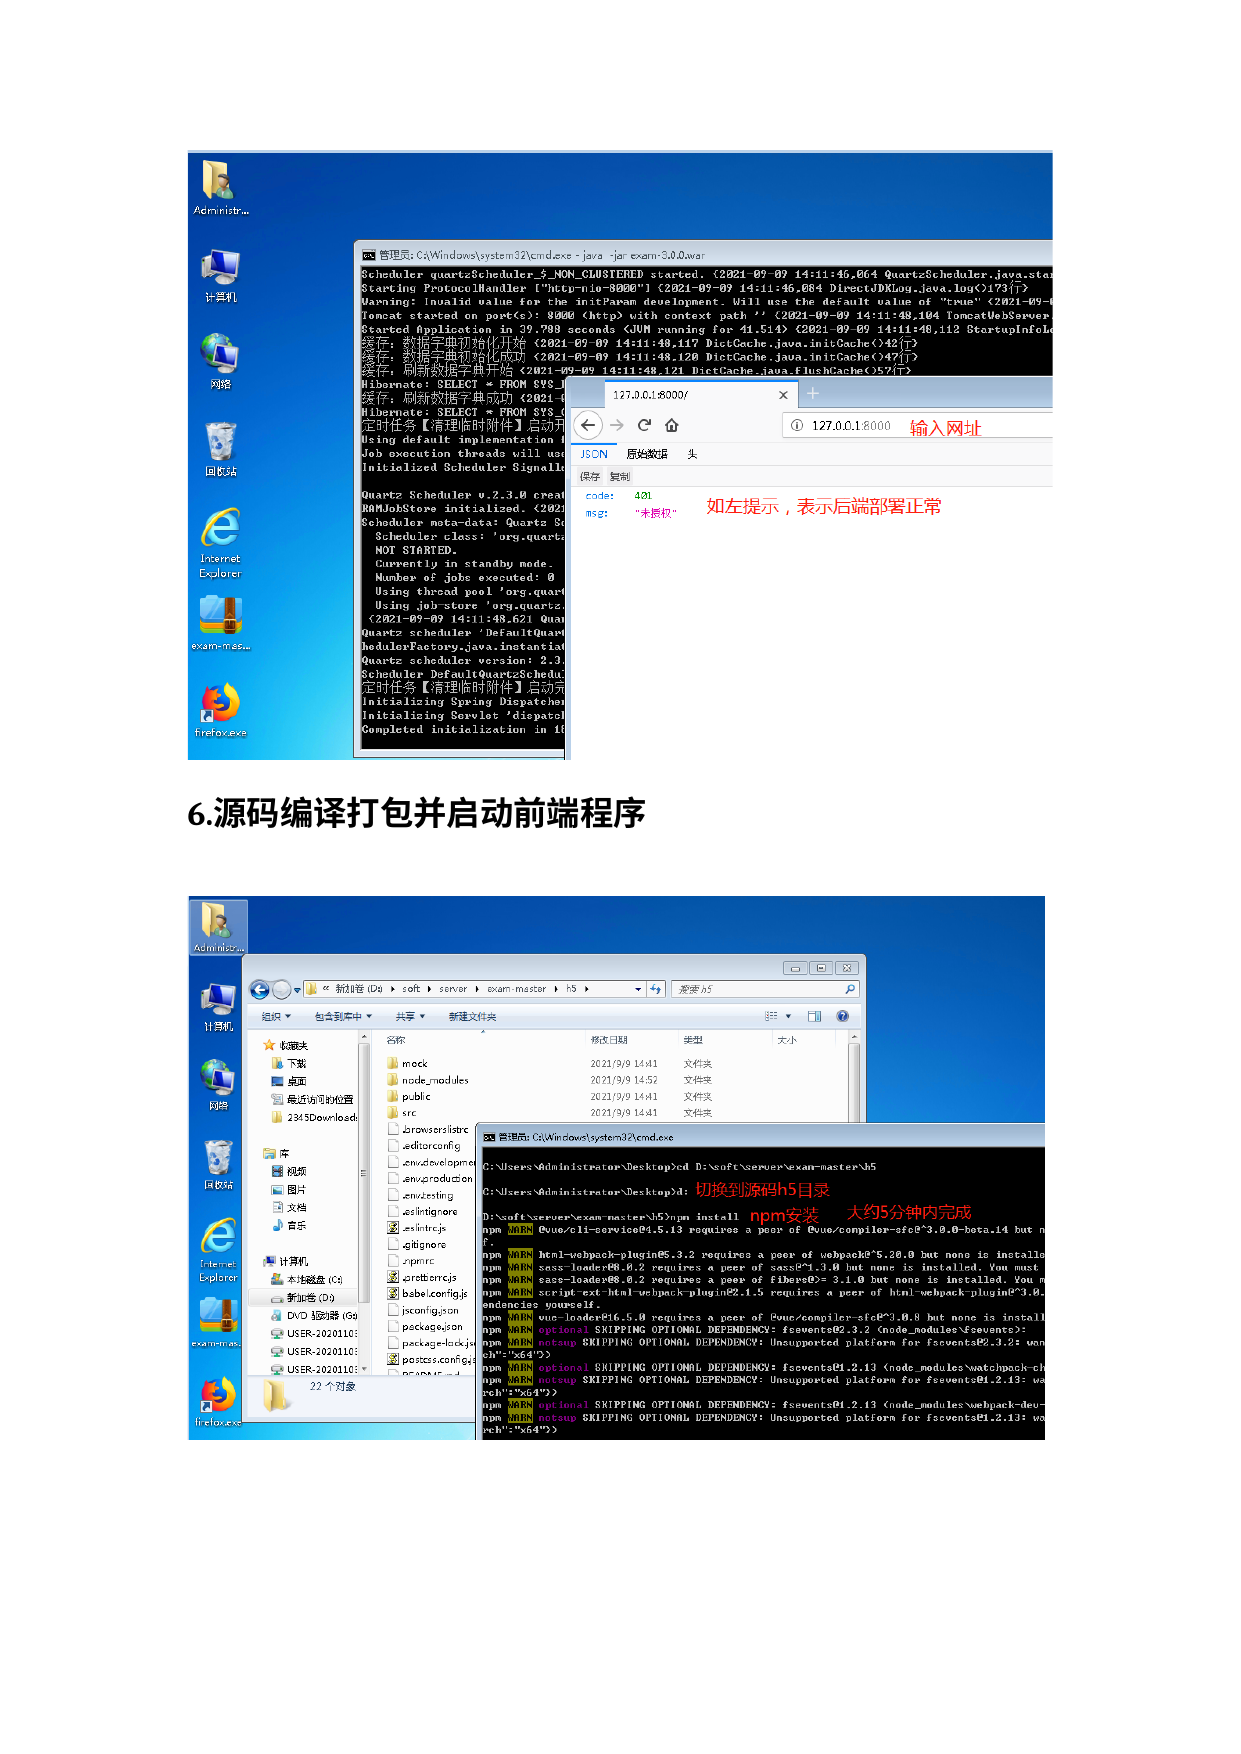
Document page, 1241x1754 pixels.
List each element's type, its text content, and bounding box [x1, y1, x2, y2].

picture [187, 150, 1053, 760]
subtitle 6.源码编译打包并启动前端程序 [187, 786, 1053, 834]
picture [187, 896, 1048, 1443]
picture [201, 684, 239, 722]
